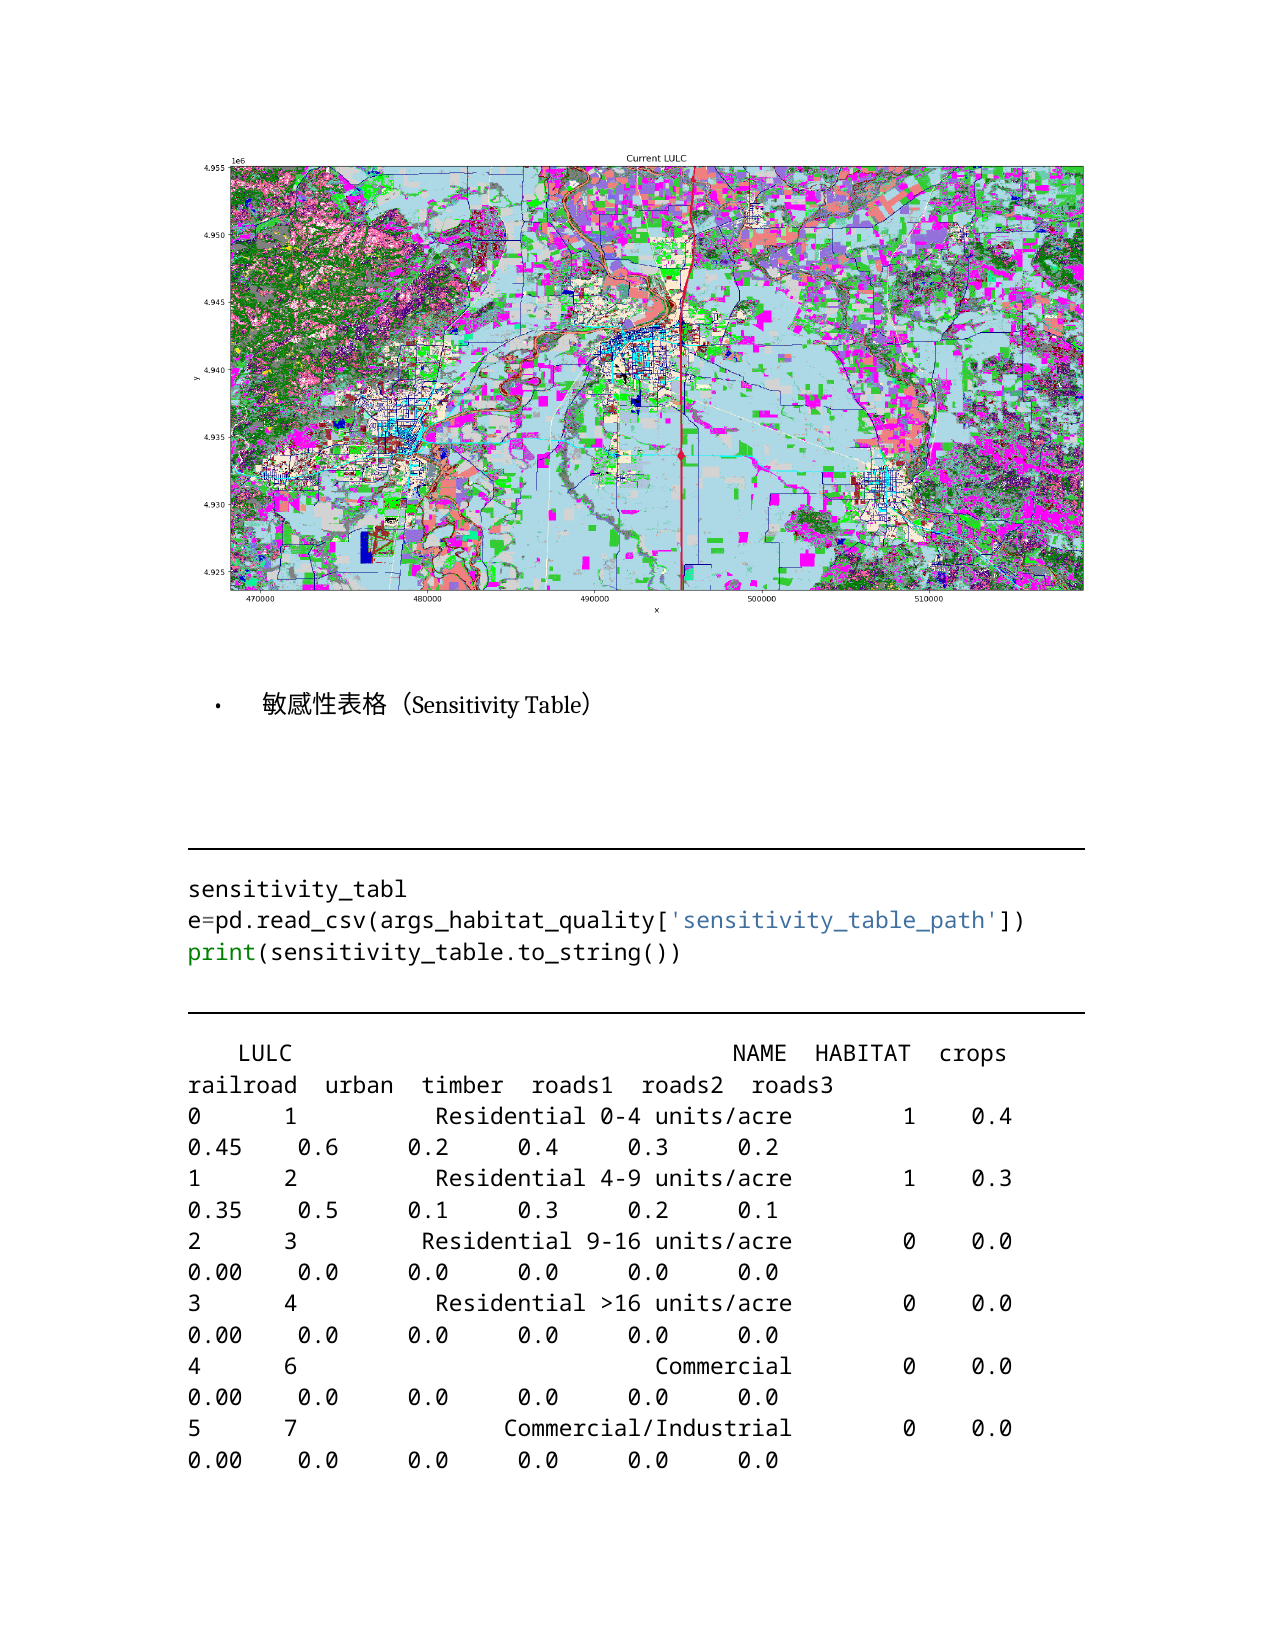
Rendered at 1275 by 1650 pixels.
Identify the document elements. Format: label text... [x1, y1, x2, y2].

picture [187, 150, 1088, 619]
list 敏感性表格（Sensitivity Table） [212, 687, 1087, 721]
text sensitivity_table=pd.read_csv(args_habitat_quality['sensitivity_table_path']) print(sensitivity_table.to_string()) [187, 873, 1087, 967]
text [187, 1037, 1087, 1475]
